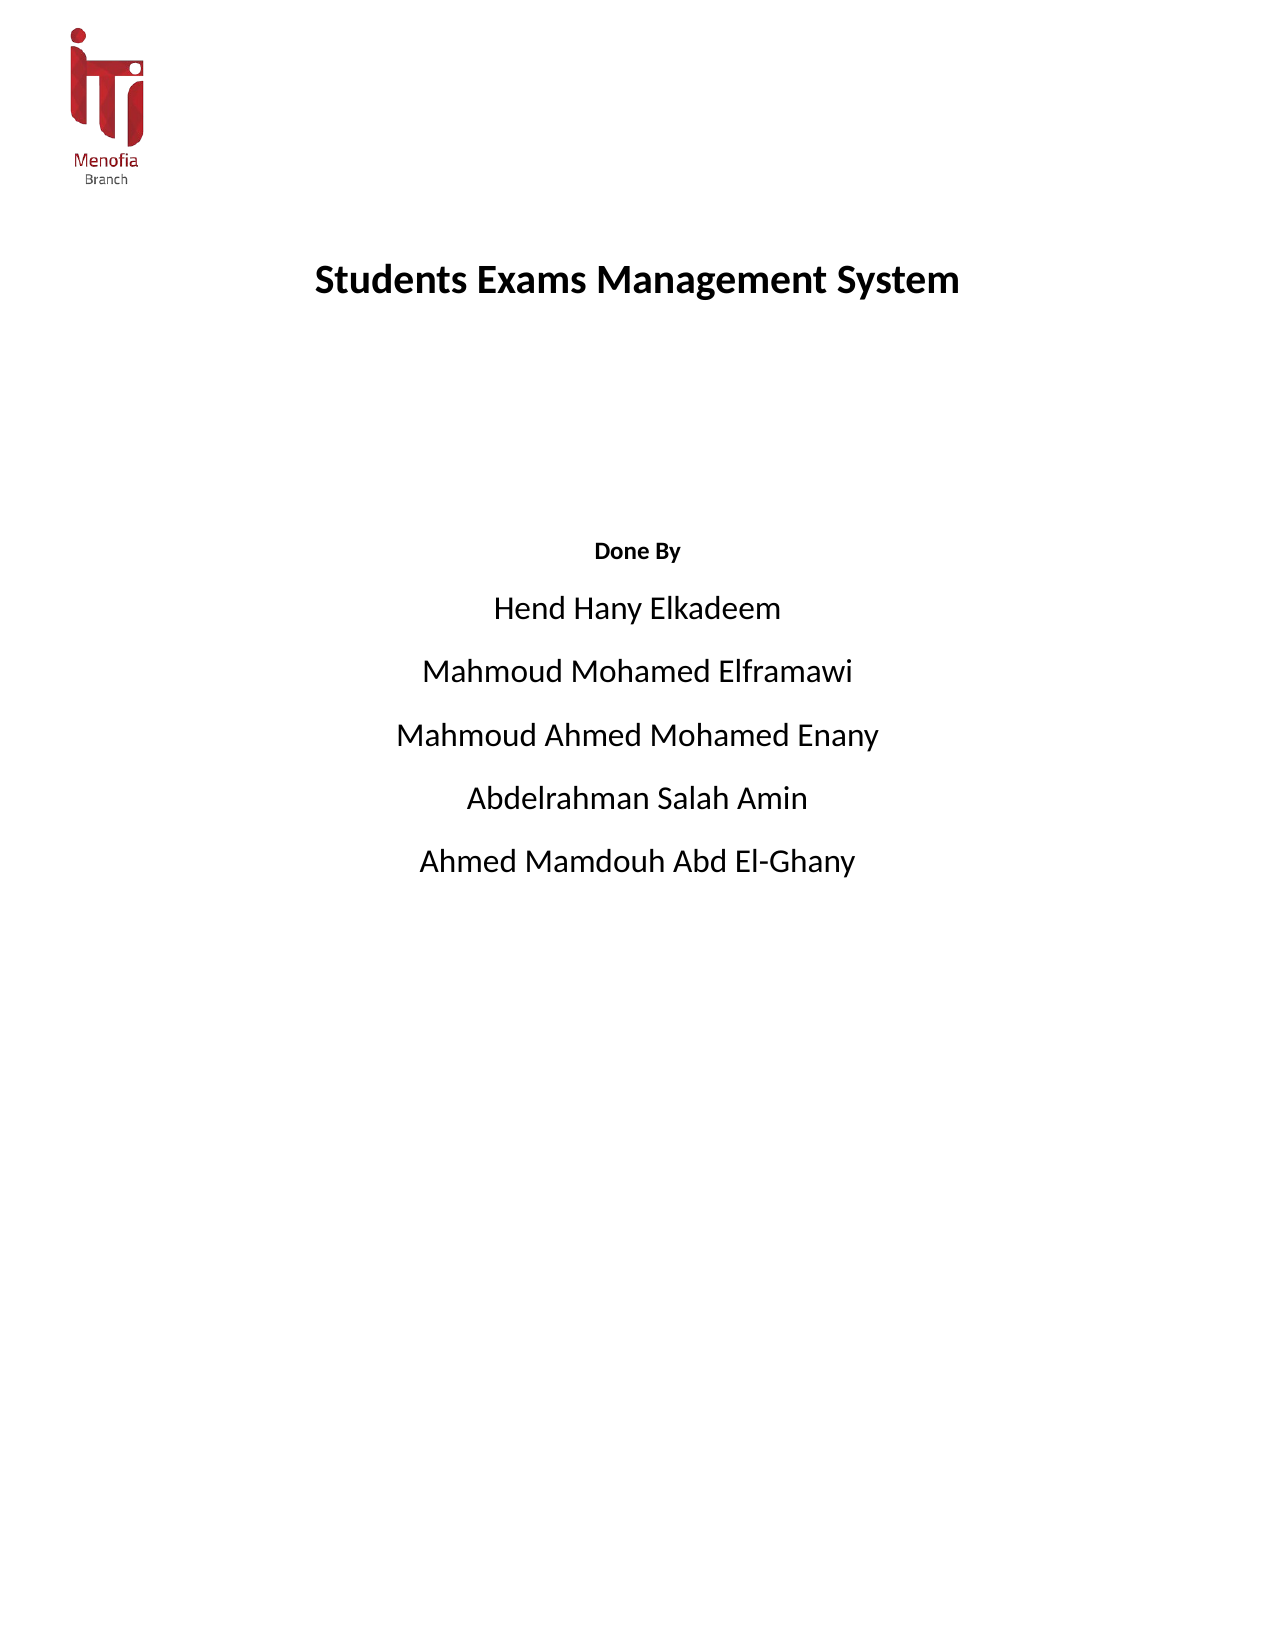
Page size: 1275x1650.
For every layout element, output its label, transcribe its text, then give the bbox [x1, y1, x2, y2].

text Hend Hany Elkadeem [150, 587, 1125, 627]
text Done By [150, 535, 1125, 566]
text Students Exams Management System [150, 253, 1125, 304]
text Mahmoud Ahmed Mohamed Enany [150, 714, 1125, 754]
picture [18, 18, 194, 193]
text Abdelrahman Salah Amin [150, 777, 1125, 818]
text Mahmoud Mohamed Elframawi [150, 650, 1125, 691]
text Ahmed Mamdouh Abd El-Ghany [150, 841, 1125, 881]
